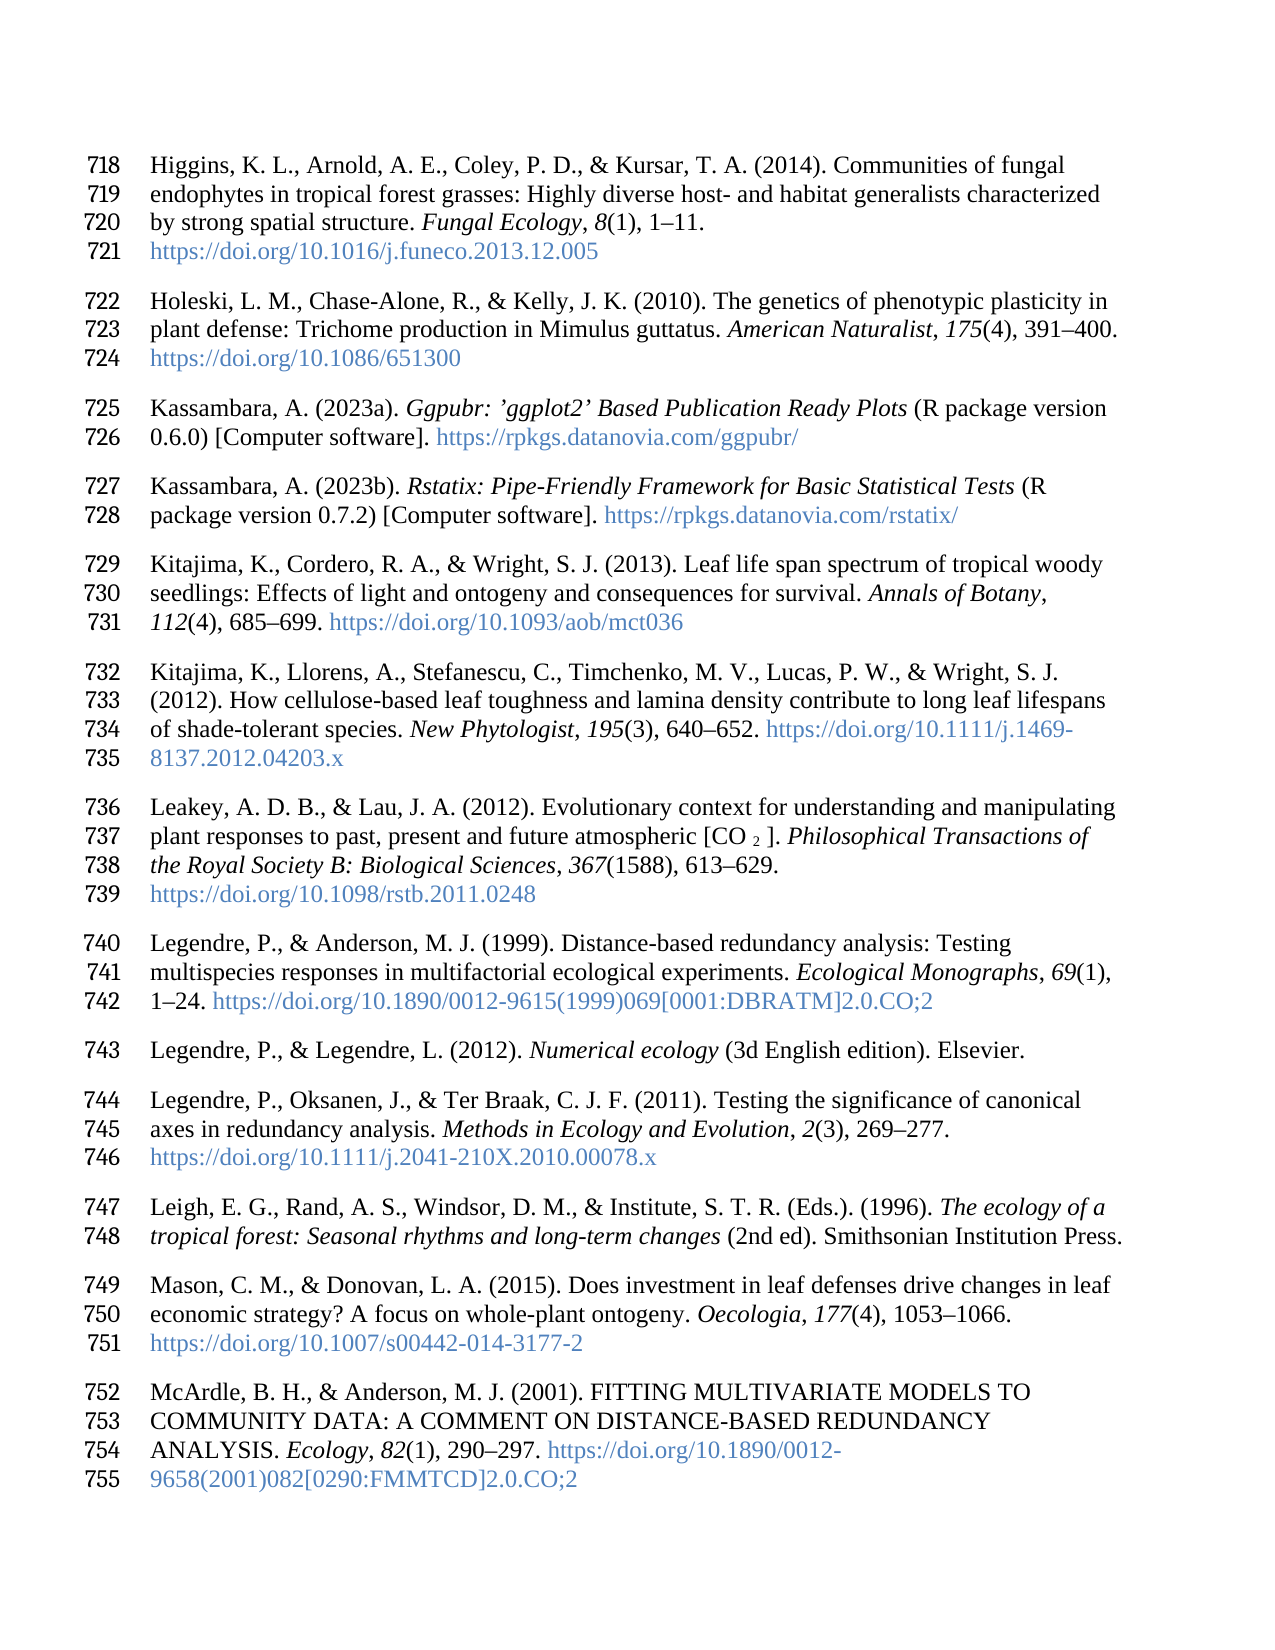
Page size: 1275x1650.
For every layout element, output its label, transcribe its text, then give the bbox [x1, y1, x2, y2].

text Kassambara, A. (2023b). Rstatix: Pipe-Friendly Framework for Basic Statistical Tests (R package version 0.7.2) [Computer software]. https://rpkgs.datanovia.com/rstatix/ [150, 471, 1125, 529]
text Legendre, P., & Anderson, M. J. (1999). Distance-based redundancy analysis: Testing multispecies responses in multifactorial ecological experiments. Ecological Monographs, 69(1), 1–24. https://doi.org/10.1890/0012-9615(1999)069[0001:DBRATM]2.0.CO;2 [150, 928, 1125, 1014]
text Leigh, E. G., Rand, A. S., Windsor, D. M., & Institute, S. T. R. (Eds.). (1996). The ecology of a tropical forest: Seasonal rhythms and long-term changes (2nd ed). Smithsonian Institution Press. [150, 1192, 1125, 1249]
text Leakey, A. D. B., & Lau, J. A. (2012). Evolutionary context for understanding and manipulating plant responses to past, present and future atmospheric [CO 2 ]. Philosophical Transactions of the Royal Society B: Biological Sciences, 367(1588), 613–629. https://doi.org/10.1098/rstb.2011.0248 [150, 792, 1125, 907]
text Kassambara, A. (2023a). Ggpubr: ’ggplot2’ Based Publication Ready Plots (R package version 0.6.0) [Computer software]. https://rpkgs.datanovia.com/ggpubr/ [150, 393, 1125, 450]
text Higgins, K. L., Arnold, A. E., Coley, P. D., & Kursar, T. A. (2014). Communities of fungal endophytes in tropical forest grasses: Highly diverse host- and habitat generalists characterized by strong spatial structure. Fungal Ecology, 8(1), 1–11. https://doi.org/10.1016/j.funeco.2013.12.005 [150, 150, 1125, 265]
text Kitajima, K., Llorens, A., Stefanescu, C., Timchenko, M. V., Lucas, P. W., & Wright, S. J. (2012). How cellulose‐based leaf toughness and lamina density contribute to long leaf lifespans of shade‐tolerant species. New Phytologist, 195(3), 640–652. https://doi.org/10.1111/j.1469-8137.2012.04203.x [150, 657, 1125, 772]
text Legendre, P., Oksanen, J., & Ter Braak, C. J. F. (2011). Testing the significance of canonical axes in redundancy analysis. Methods in Ecology and Evolution, 2(3), 269–277. https://doi.org/10.1111/j.2041-210X.2010.00078.x [150, 1085, 1125, 1171]
text McArdle, B. H., & Anderson, M. J. (2001). FITTING MULTIVARIATE MODELS TO COMMUNITY DATA: A COMMENT ON DISTANCE-BASED REDUNDANCY ANALYSIS. Ecology, 82(1), 290–297. https://doi.org/10.1890/0012-9658(2001)082[0290:FMMTCD]2.0.CO;2 [150, 1377, 1125, 1492]
text Holeski, L. M., Chase-Alone, R., & Kelly, J. K. (2010). The genetics of phenotypic plasticity in plant defense: Trichome production in Mimulus guttatus. American Naturalist, 175(4), 391–400. https://doi.org/10.1086/651300 [150, 286, 1125, 372]
text Mason, C. M., & Donovan, L. A. (2015). Does investment in leaf defenses drive changes in leaf economic strategy? A focus on whole-plant ontogeny. Oecologia, 177(4), 1053–1066. https://doi.org/10.1007/s00442-014-3177-2 [150, 1270, 1125, 1357]
text Kitajima, K., Cordero, R. A., & Wright, S. J. (2013). Leaf life span spectrum of tropical woody seedlings: Effects of light and ontogeny and consequences for survival. Annals of Botany, 112(4), 685–699. https://doi.org/10.1093/aob/mct036 [150, 549, 1125, 636]
text Legendre, P., & Legendre, L. (2012). Numerical ecology (3d English edition). Elsevier. [150, 1035, 1125, 1064]
